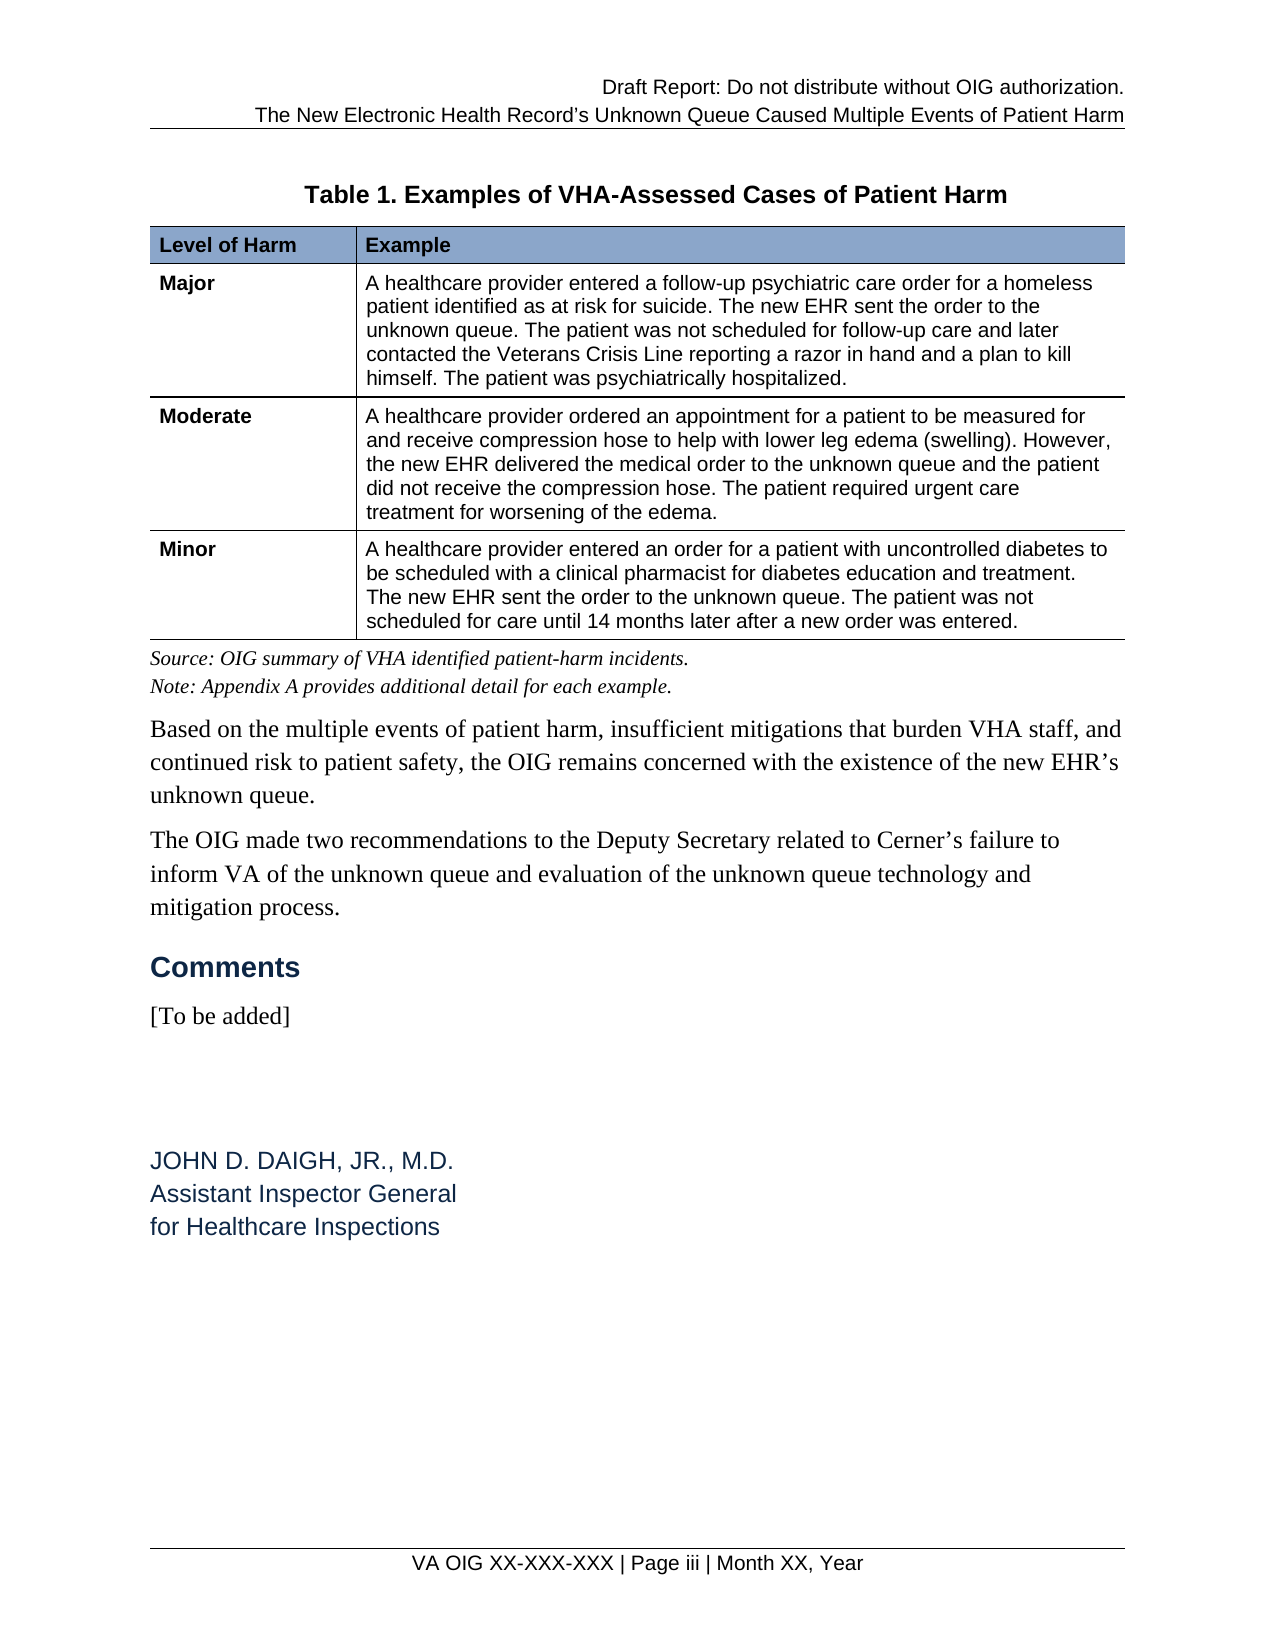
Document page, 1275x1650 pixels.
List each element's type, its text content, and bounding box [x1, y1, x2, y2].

text Source: OIG summary of VHA identified patient-harm incidents. [150, 646, 1087, 670]
table_cell Major [150, 264, 356, 396]
subtitle Comments [150, 950, 1125, 983]
table_cell A healthcare provider entered an order for a patient with uncontrolled diabetes to be scheduled with a clinical pharmacist for diabetes education and treatment. The new EHR sent the order to the unknown queue. The patient was not scheduled for care until 14 months later after a new order was entered. [357, 531, 1125, 639]
text JOHN D. DAIGH, JR., M.D. [150, 1146, 1125, 1175]
table_cell Moderate [150, 398, 356, 530]
table_cell A healthcare provider ordered an appointment for a patient to be measured for and receive compression hose to help with lower leg edema (swelling). However, the new EHR delivered the medical order to the unknown queue and the patient did not receive the compression hose. The patient required urgent care treatment for worsening of the edema. [357, 398, 1125, 530]
text The OIG made two recommendations to the Deputy Secretary related to Cerner’s failure to inform VA of the unknown queue and evaluation of the unknown queue technology and mitigation process. [150, 826, 1125, 920]
table_header Level of Harm [150, 227, 356, 263]
text Note: Appendix A provides additional detail for each example. [150, 674, 1087, 698]
text [To be added] [150, 1001, 1125, 1029]
table_header Example [357, 227, 1125, 263]
table_cell A healthcare provider entered a follow-up psychiatric care order for a homeless patient identified as at risk for suicide. The new EHR sent the order to the unknown queue. The patient was not scheduled for follow-up care and later contacted the Veterans Crisis Line reporting a razor in hand and a plan to kill himself. The patient was psychiatrically hospitalized. [357, 264, 1125, 396]
text Table 1. Examples of VHA-Assessed Cases of Patient Harm [187, 180, 1125, 209]
text Based on the multiple events of patient harm, insufficient mitigations that burden VHA staff, and continued risk to patient safety, the OIG remains concerned with the existence of the new EHR’s unknown queue. [150, 714, 1125, 809]
table_cell Minor [150, 531, 356, 639]
text Assistant Inspector General [150, 1179, 1125, 1208]
text for Healthcare Inspections [150, 1212, 1125, 1241]
